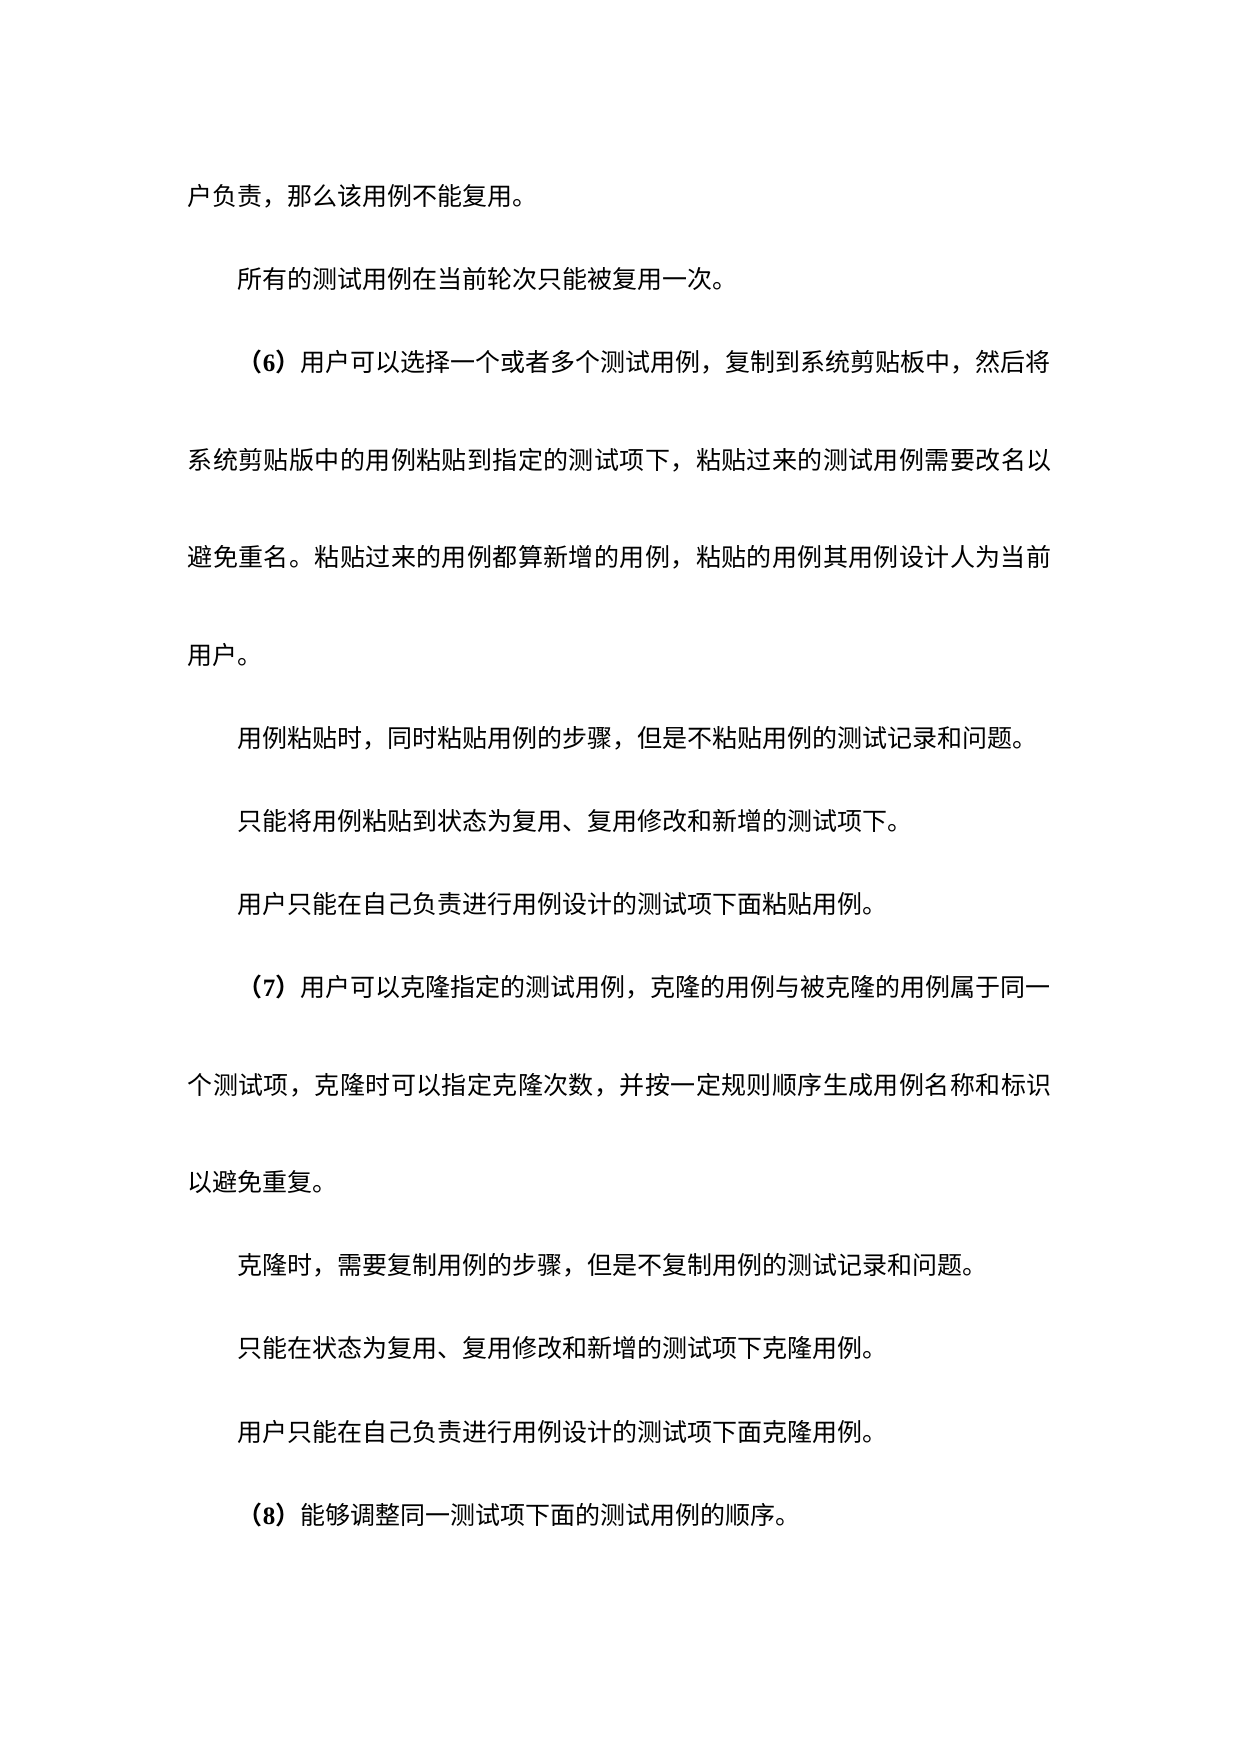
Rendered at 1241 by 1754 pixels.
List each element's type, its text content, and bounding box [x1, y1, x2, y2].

text 用例粘贴时，同时粘贴用例的步骤，但是不粘贴用例的测试记录和问题。 [187, 704, 1053, 769]
text 用户只能在自己负责进行用例设计的测试项下面克隆用例。 [187, 1398, 1053, 1463]
text （6）用户可以选择一个或者多个测试用例，复制到系统剪贴板中，然后将系统剪贴版中的用例粘贴到指定的测试项下，粘贴过来的测试用例需要改名以避免重名。粘贴过来的用例都算新增的用例，粘贴的用例其用例设计人为当前用户。 [187, 328, 1053, 686]
text （7）用户可以克隆指定的测试用例，克隆的用例与被克隆的用例属于同一个测试项，克隆时可以指定克隆次数，并按一定规则顺序生成用例名称和标识以避免重复。 [187, 953, 1053, 1213]
text 用户只能在自己负责进行用例设计的测试项下面粘贴用例。 [187, 870, 1053, 935]
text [187, 162, 1053, 227]
text 只能将用例粘贴到状态为复用、复用修改和新增的测试项下。 [187, 787, 1053, 852]
text 克隆时，需要复制用例的步骤，但是不复制用例的测试记录和问题。 [187, 1231, 1053, 1296]
text （8）能够调整同一测试项下面的测试用例的顺序。 [187, 1481, 1053, 1546]
text 只能在状态为复用、复用修改和新增的测试项下克隆用例。 [187, 1314, 1053, 1379]
text 所有的测试用例在当前轮次只能被复用一次。 [187, 245, 1053, 310]
